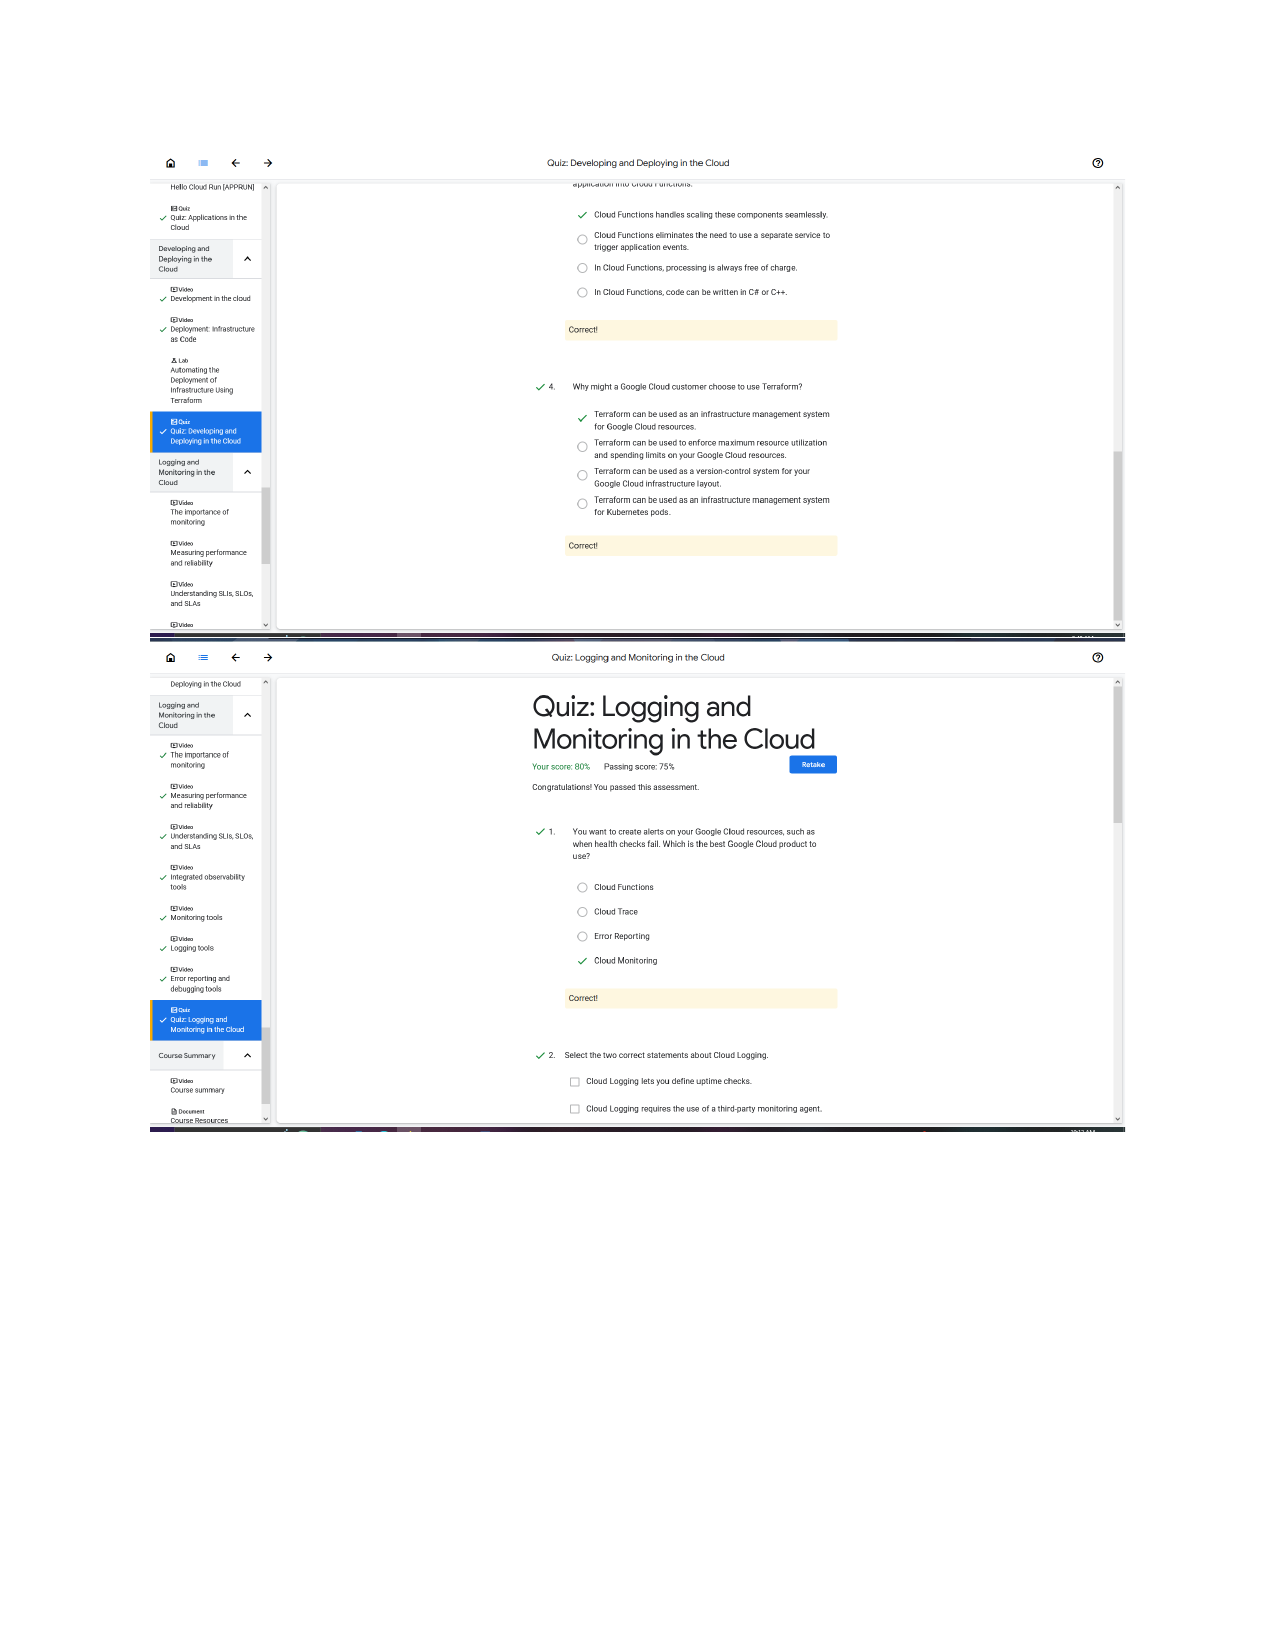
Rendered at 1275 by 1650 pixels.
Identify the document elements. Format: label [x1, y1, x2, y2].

picture [150, 638, 1125, 1132]
picture [150, 150, 1125, 637]
